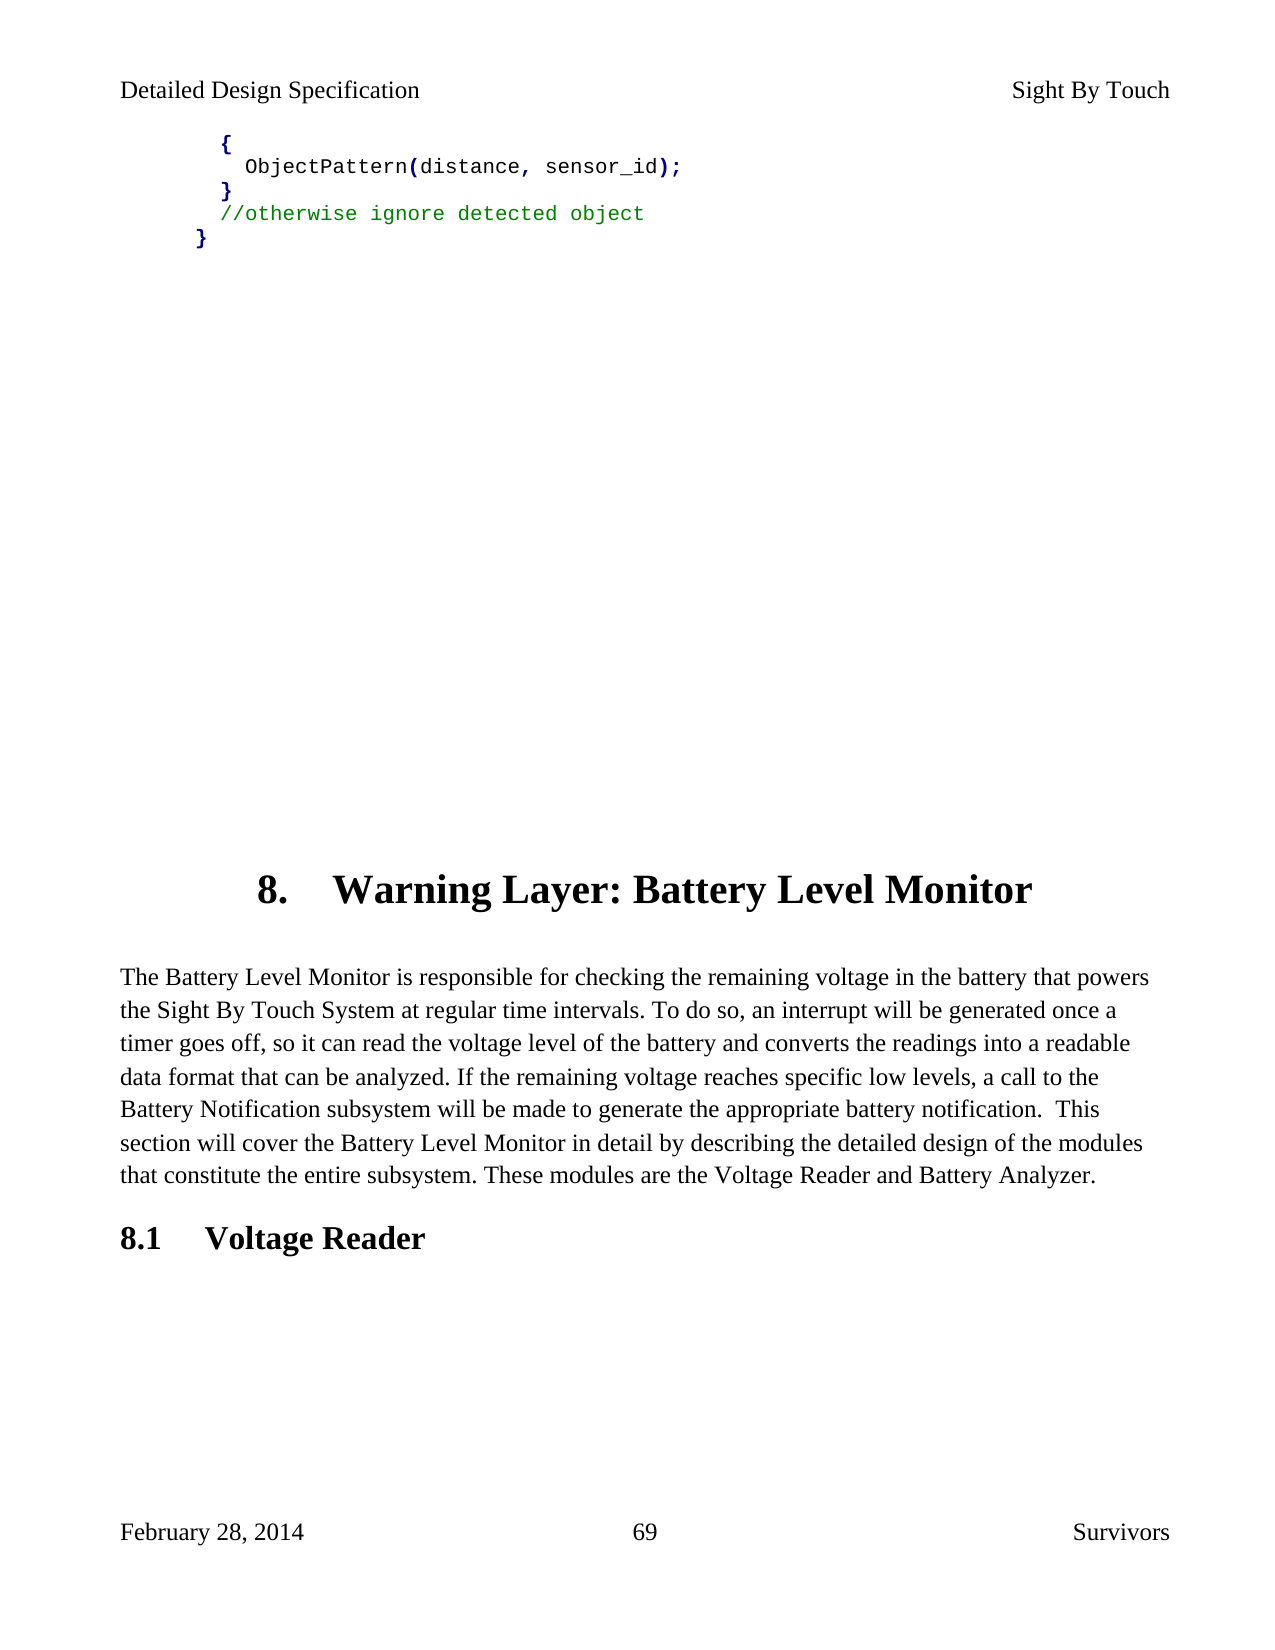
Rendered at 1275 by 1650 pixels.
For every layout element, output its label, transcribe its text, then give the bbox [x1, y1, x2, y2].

text //otherwise ignore detected object [195, 203, 1170, 227]
text The Battery Level Monitor is responsible for checking the remaining voltage in the battery that powers the Sight By Touch System at regular time intervals. To do so, an interrupt will be generated once a timer goes off, so it can read the voltage level of the battery and converts the readings into a readable data format that can be analyzed. If the remaining voltage reaches specific low levels, a call to the Battery Notification subsystem will be made to generate the appropriate battery notification. This section will cover the Battery Level Monitor in detail by describing the detailed design of the modules that constitute the entire subsystem. These modules are the Voltage Reader and Battery Analyzer. [120, 962, 1170, 1189]
subtitle 8. Warning Layer: Battery Level Monitor [120, 864, 1170, 912]
text ObjectPattern(distance, sensor_id); [195, 156, 1170, 180]
subtitle 8.1 Voltage Reader [120, 1219, 1170, 1257]
text } [195, 180, 1170, 203]
text } [195, 227, 1170, 251]
text { [195, 132, 1170, 156]
